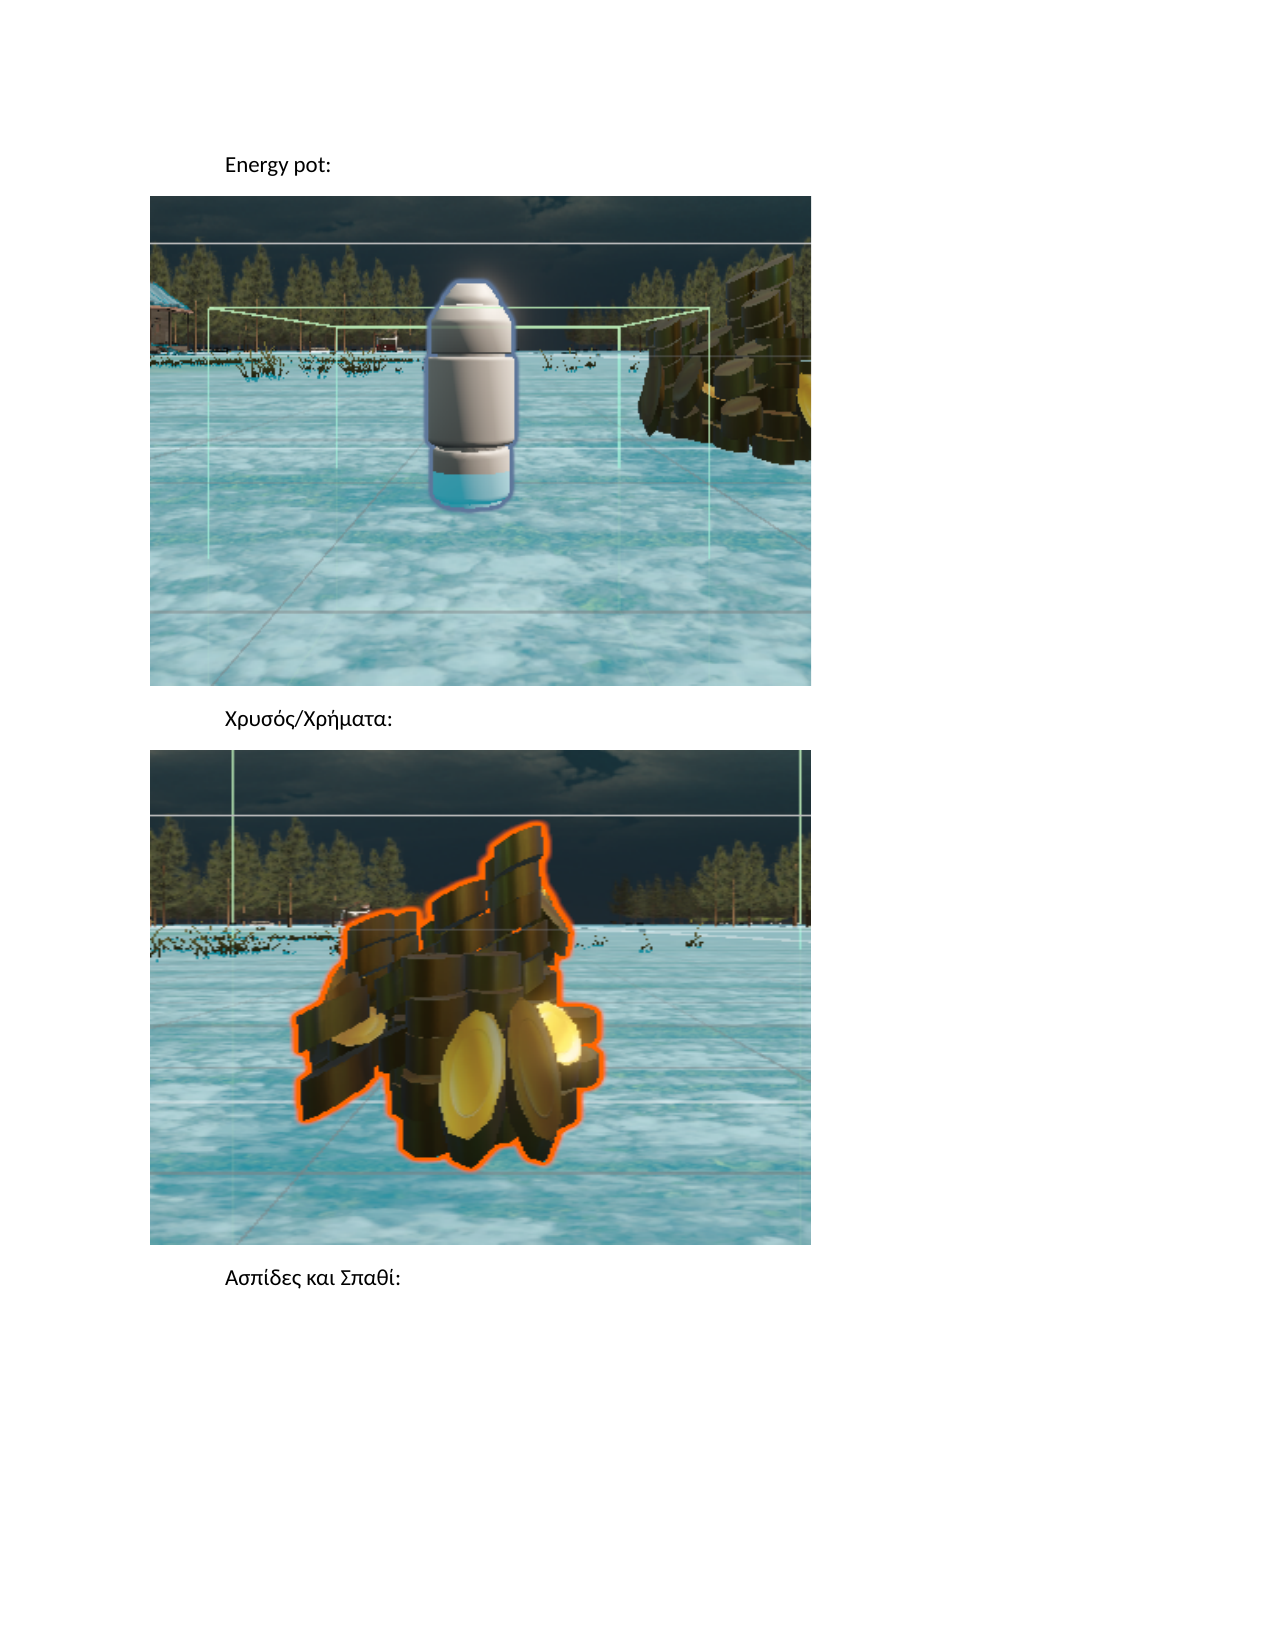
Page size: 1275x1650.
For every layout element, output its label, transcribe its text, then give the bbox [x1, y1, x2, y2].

text Energy pot: [150, 150, 1125, 178]
picture [150, 196, 812, 686]
text Χρυσός/Χρήματα: [150, 704, 1125, 732]
picture [150, 750, 811, 1245]
text Ασπίδες και Σπαθί: [150, 1263, 1125, 1291]
